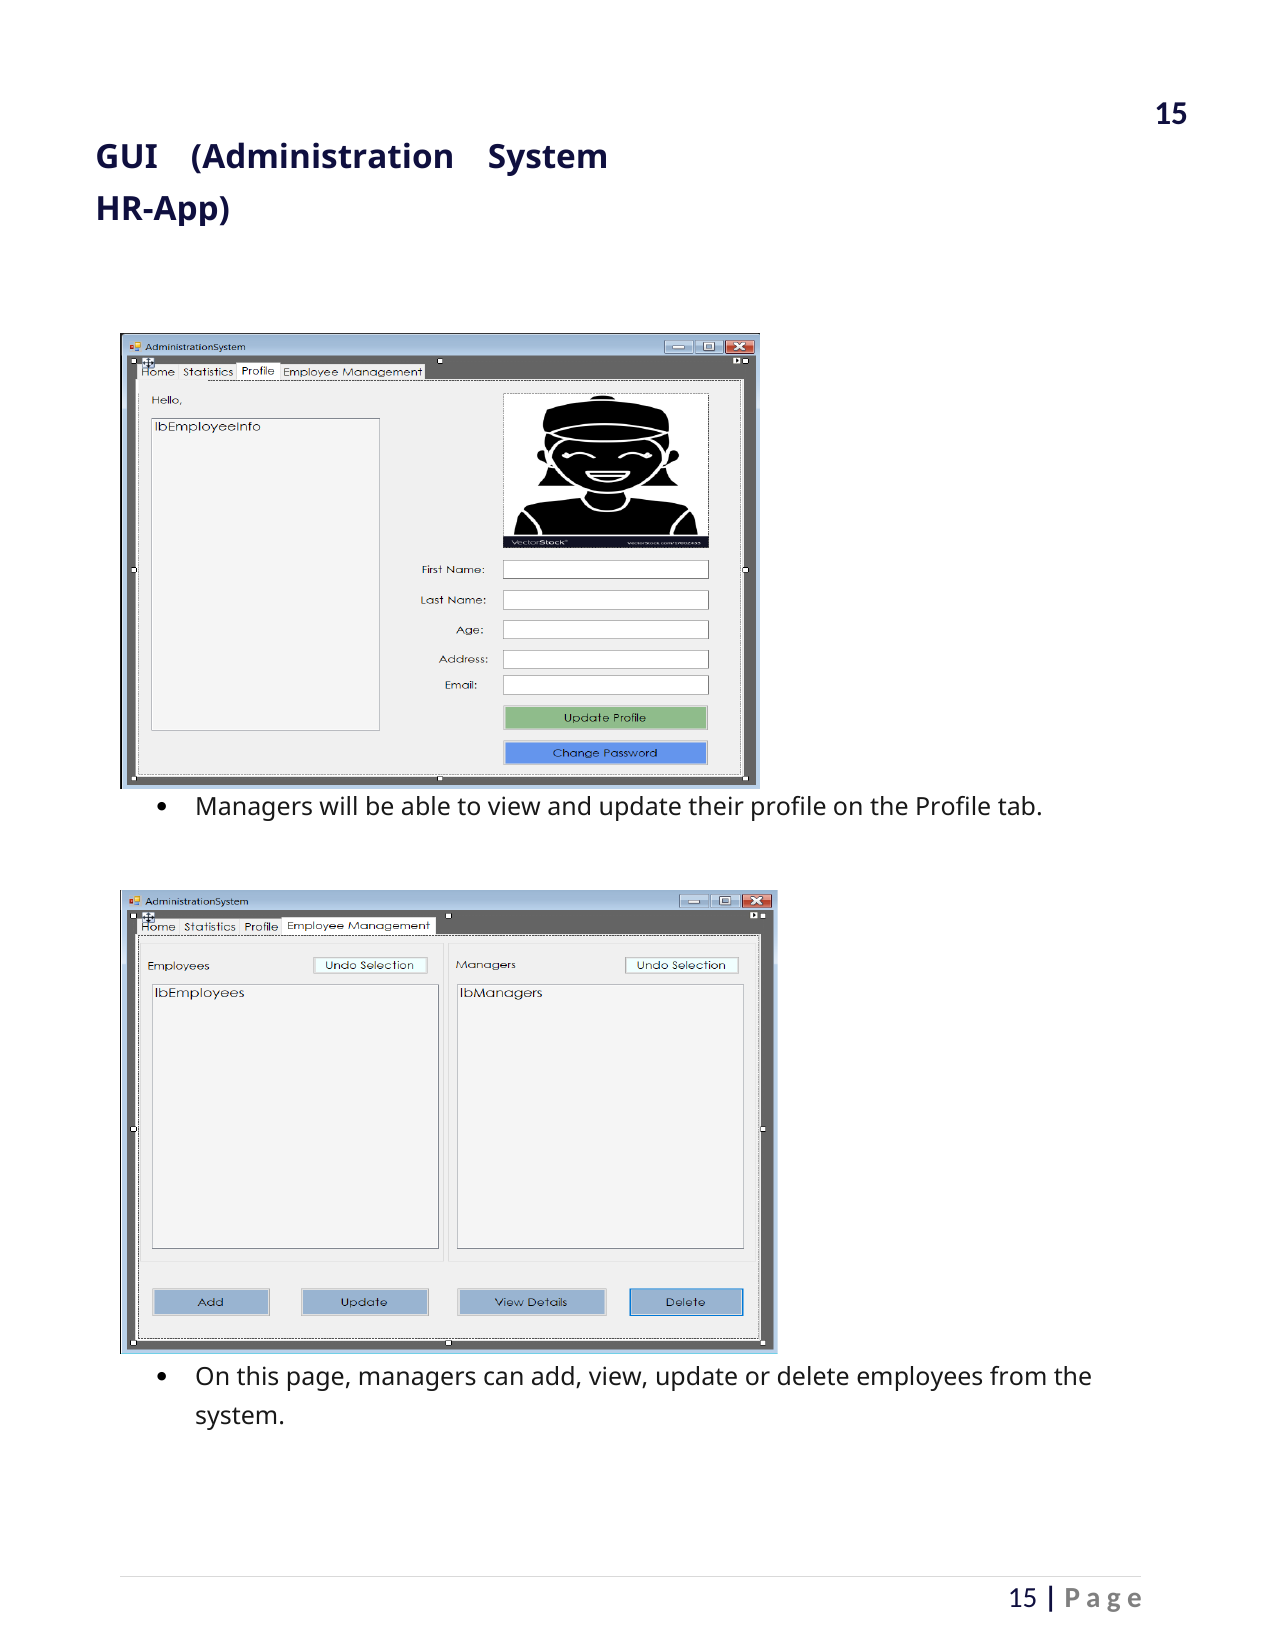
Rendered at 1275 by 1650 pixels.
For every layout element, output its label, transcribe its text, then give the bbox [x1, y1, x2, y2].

text GUI (Administration System HR-App) [95, 133, 609, 225]
picture [120, 890, 778, 1354]
picture [120, 333, 760, 789]
list Managers will be able to view and update their profile on the Profile tab. [157, 788, 1155, 822]
list On this page, managers can add, view, update or delete employees from the system. [157, 1358, 1155, 1432]
